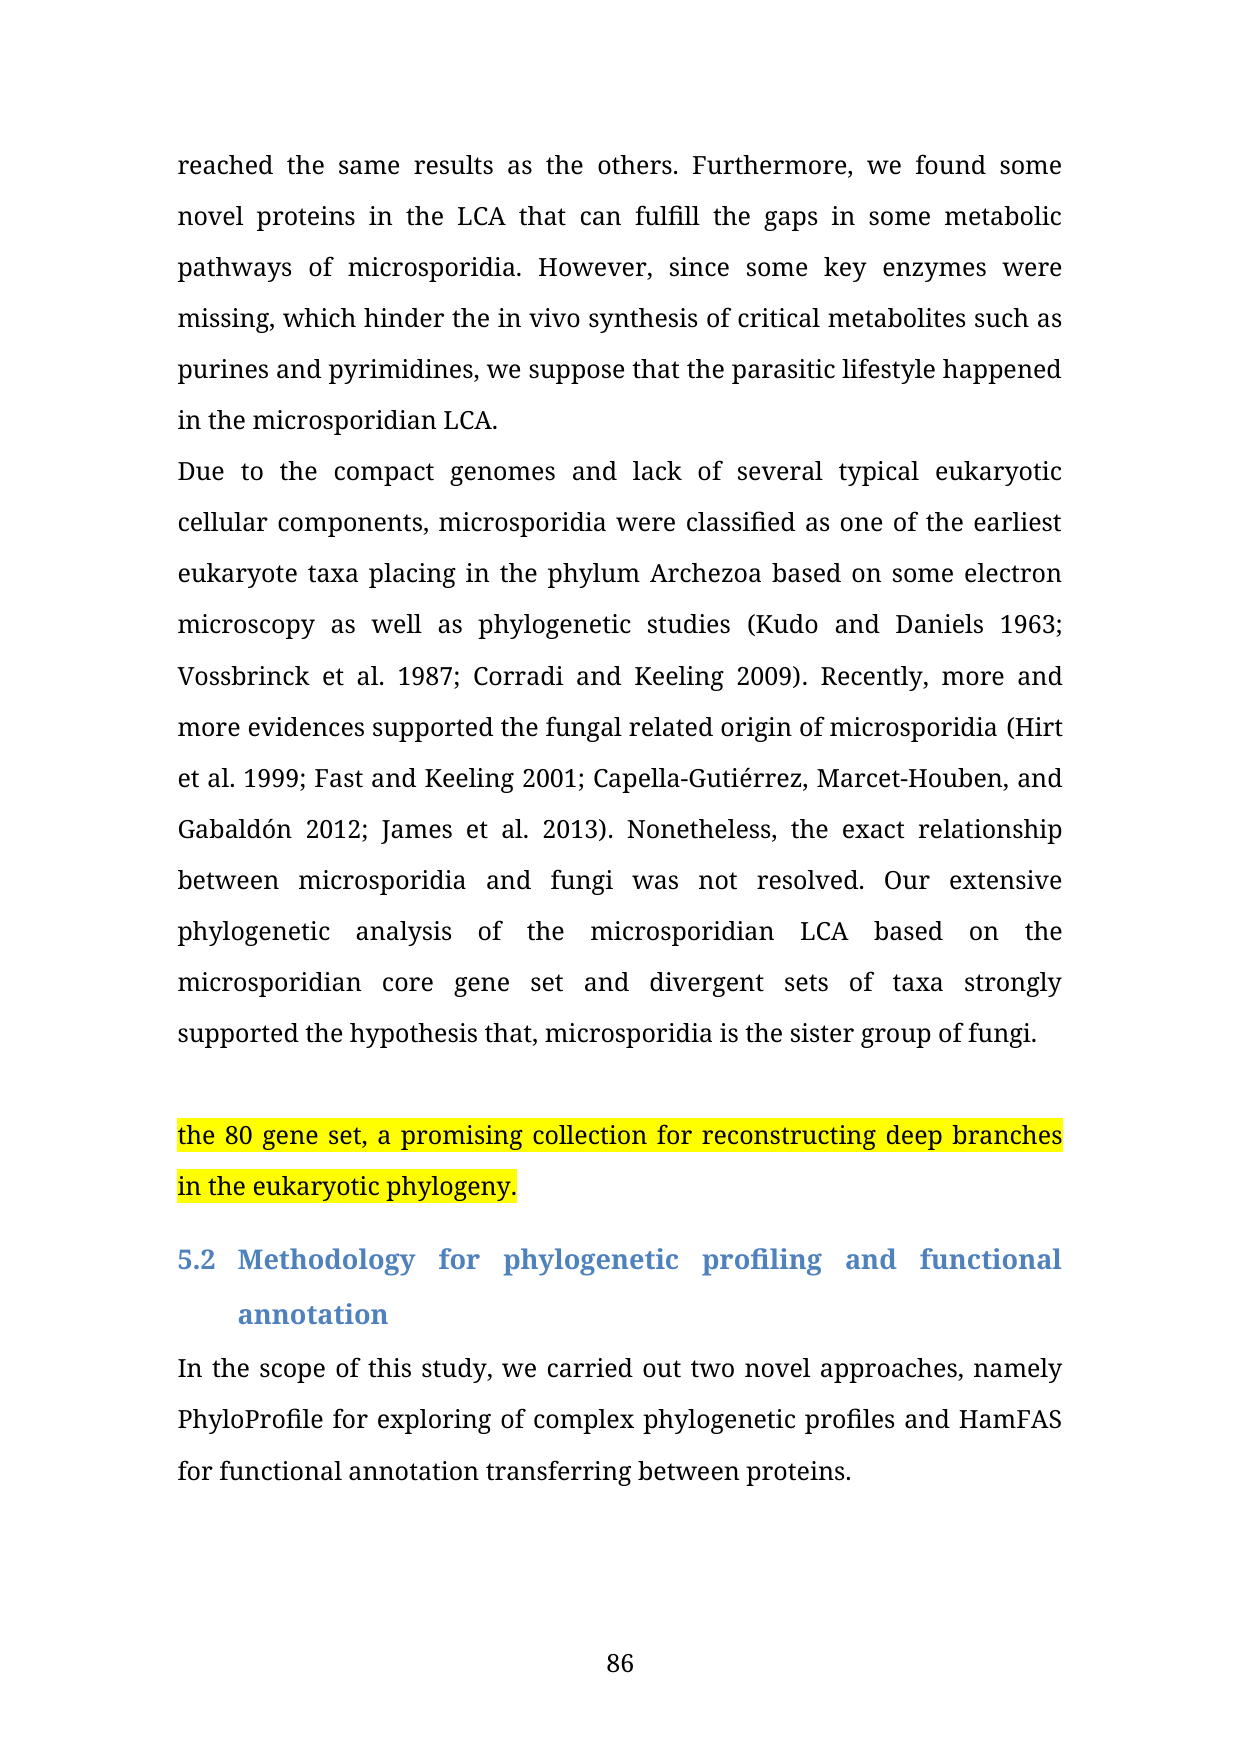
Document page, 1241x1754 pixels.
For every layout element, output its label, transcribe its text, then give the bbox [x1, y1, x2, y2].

text In the scope of this study, we carried out two novel approaches, namely PhyloProfile for exploring of complex phylogenetic profiles and HamFAS for functional annotation transferring between proteins. [177, 1351, 1063, 1487]
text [177, 148, 1063, 437]
text the 80 gene set, a promising collection for reconstructing deep branches in the eukaryotic phylogeny. [177, 1152, 1063, 1203]
subtitle Methodology for phylogenetic profiling and functional annotation [177, 1240, 1063, 1333]
text Due to the compact genomes and lack of several typical eukaryotic cellular components, microsporidia were classified as one of the earliest eukaryote taxa placing in the phylum Archezoa based on some electron microscopy as well as phylogenetic studies (Kudo and Daniels 1963; Vossbrinck et al. 1987; Corradi and Keeling 2009). Recently, more and more evidences supported the fungal related origin of microsporidia (Hirt et al. 1999; Fast and Keeling 2001; Capella-Gutiérrez, Marcet-Houben, and Gabaldón 2012; James et al. 2013). Nonetheless, the exact relationship between microsporidia and fungi was not resolved. Our extensive phylogenetic analysis of the microsporidian LCA based on the microsporidian core gene set and divergent sets of taxa strongly supported the hypothesis that, microsporidia is the sister group of fungi. [177, 454, 1063, 1049]
